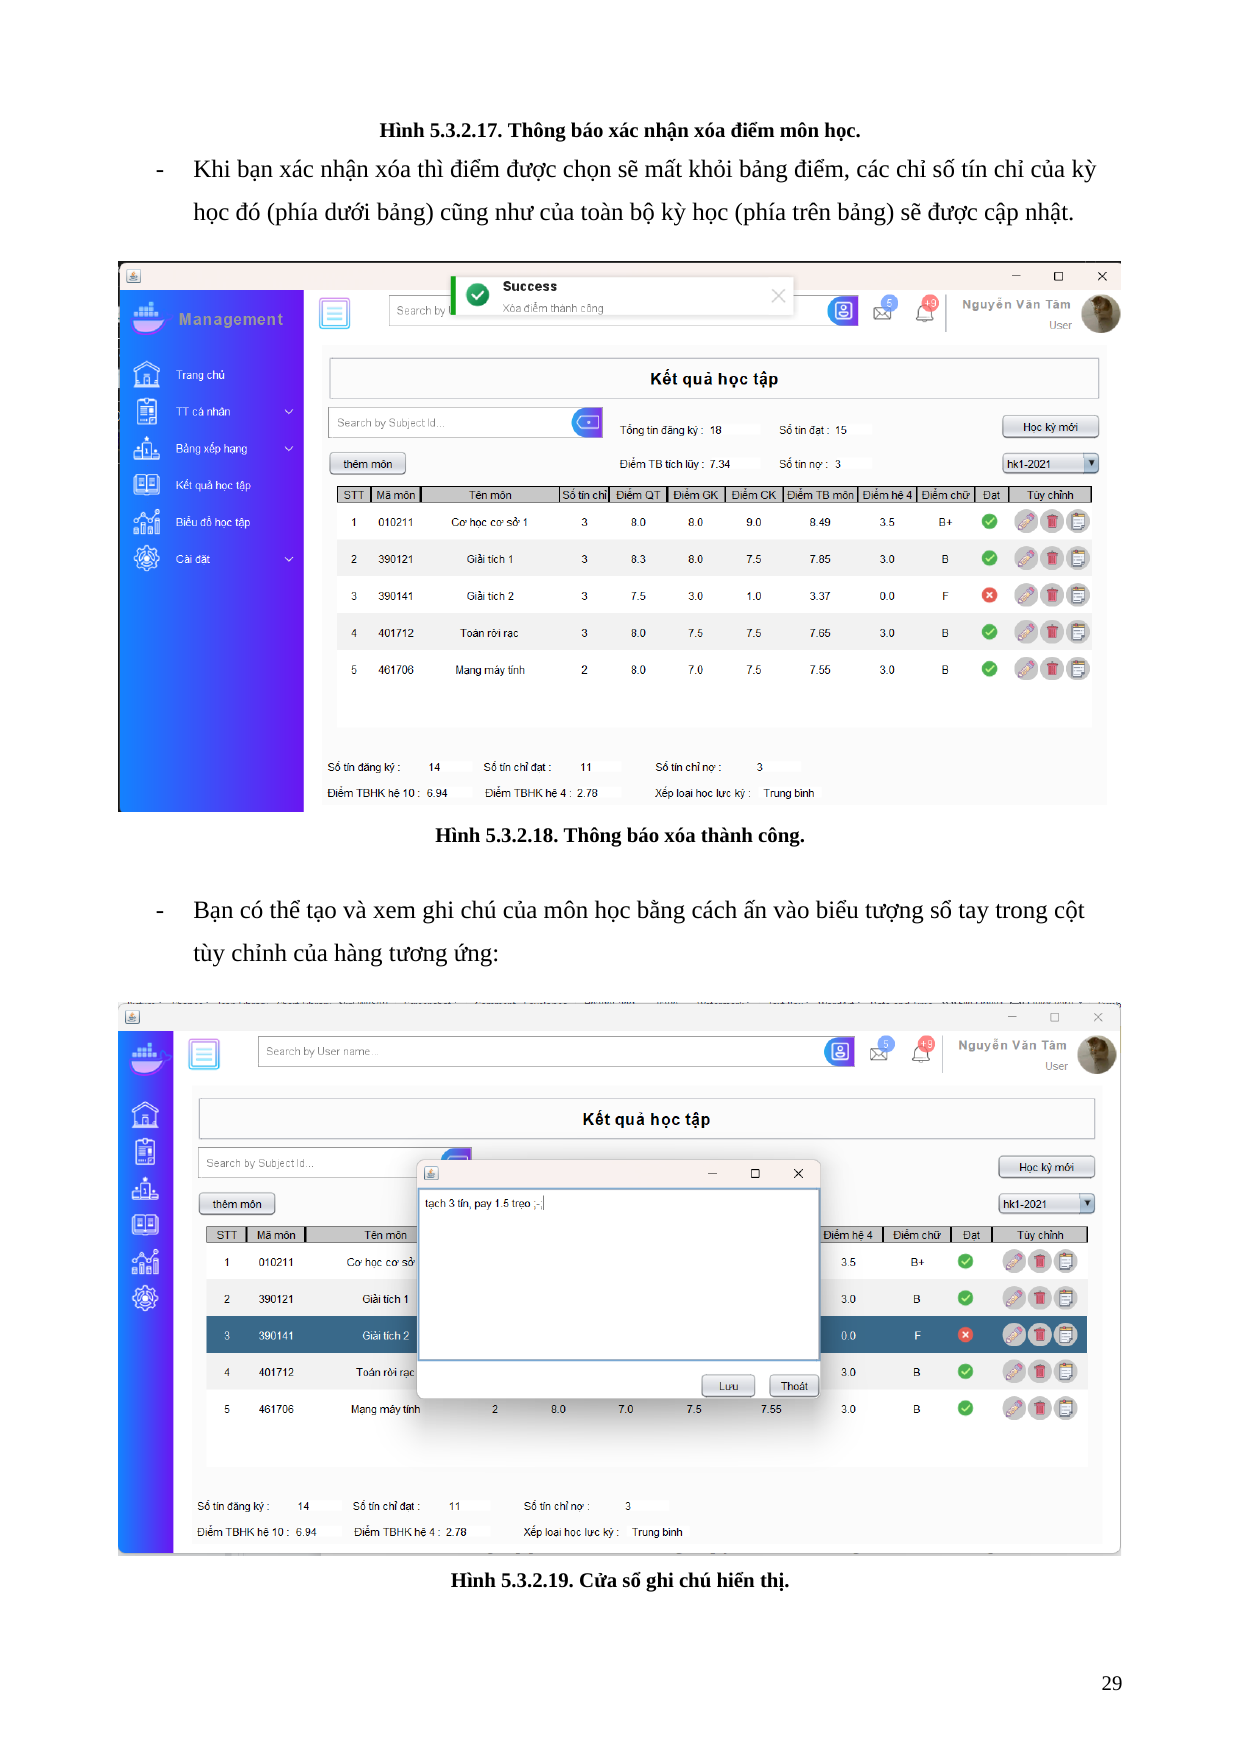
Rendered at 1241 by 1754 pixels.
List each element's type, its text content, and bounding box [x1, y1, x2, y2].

picture [118, 1002, 1122, 1556]
list Khi bạn xác nhận xóa thì điểm được chọn sẽ mất khỏi bảng điểm, các chỉ số tín chỉ của kỳ học đó (phía dưới bảng) cũng như của toàn bộ kỳ học (phía trên bảng) sẽ được cập nhật. [156, 154, 1122, 226]
text Hình 5.3.2.19. Cửa sổ ghi chú hiển thị. [118, 1568, 1122, 1592]
list Bạn có thể tạo và xem ghi chú của môn học bằng cách ấn vào biểu tượng sổ tay trong cột tùy chỉnh của hàng tương ứng: [156, 895, 1122, 967]
text Hình 5.3.2.17. Thông báo xác nhận xóa điểm môn học. [118, 118, 1122, 142]
text Hình 5.3.2.18. Thông báo xóa thành công. [118, 823, 1122, 847]
picture [118, 261, 1121, 812]
